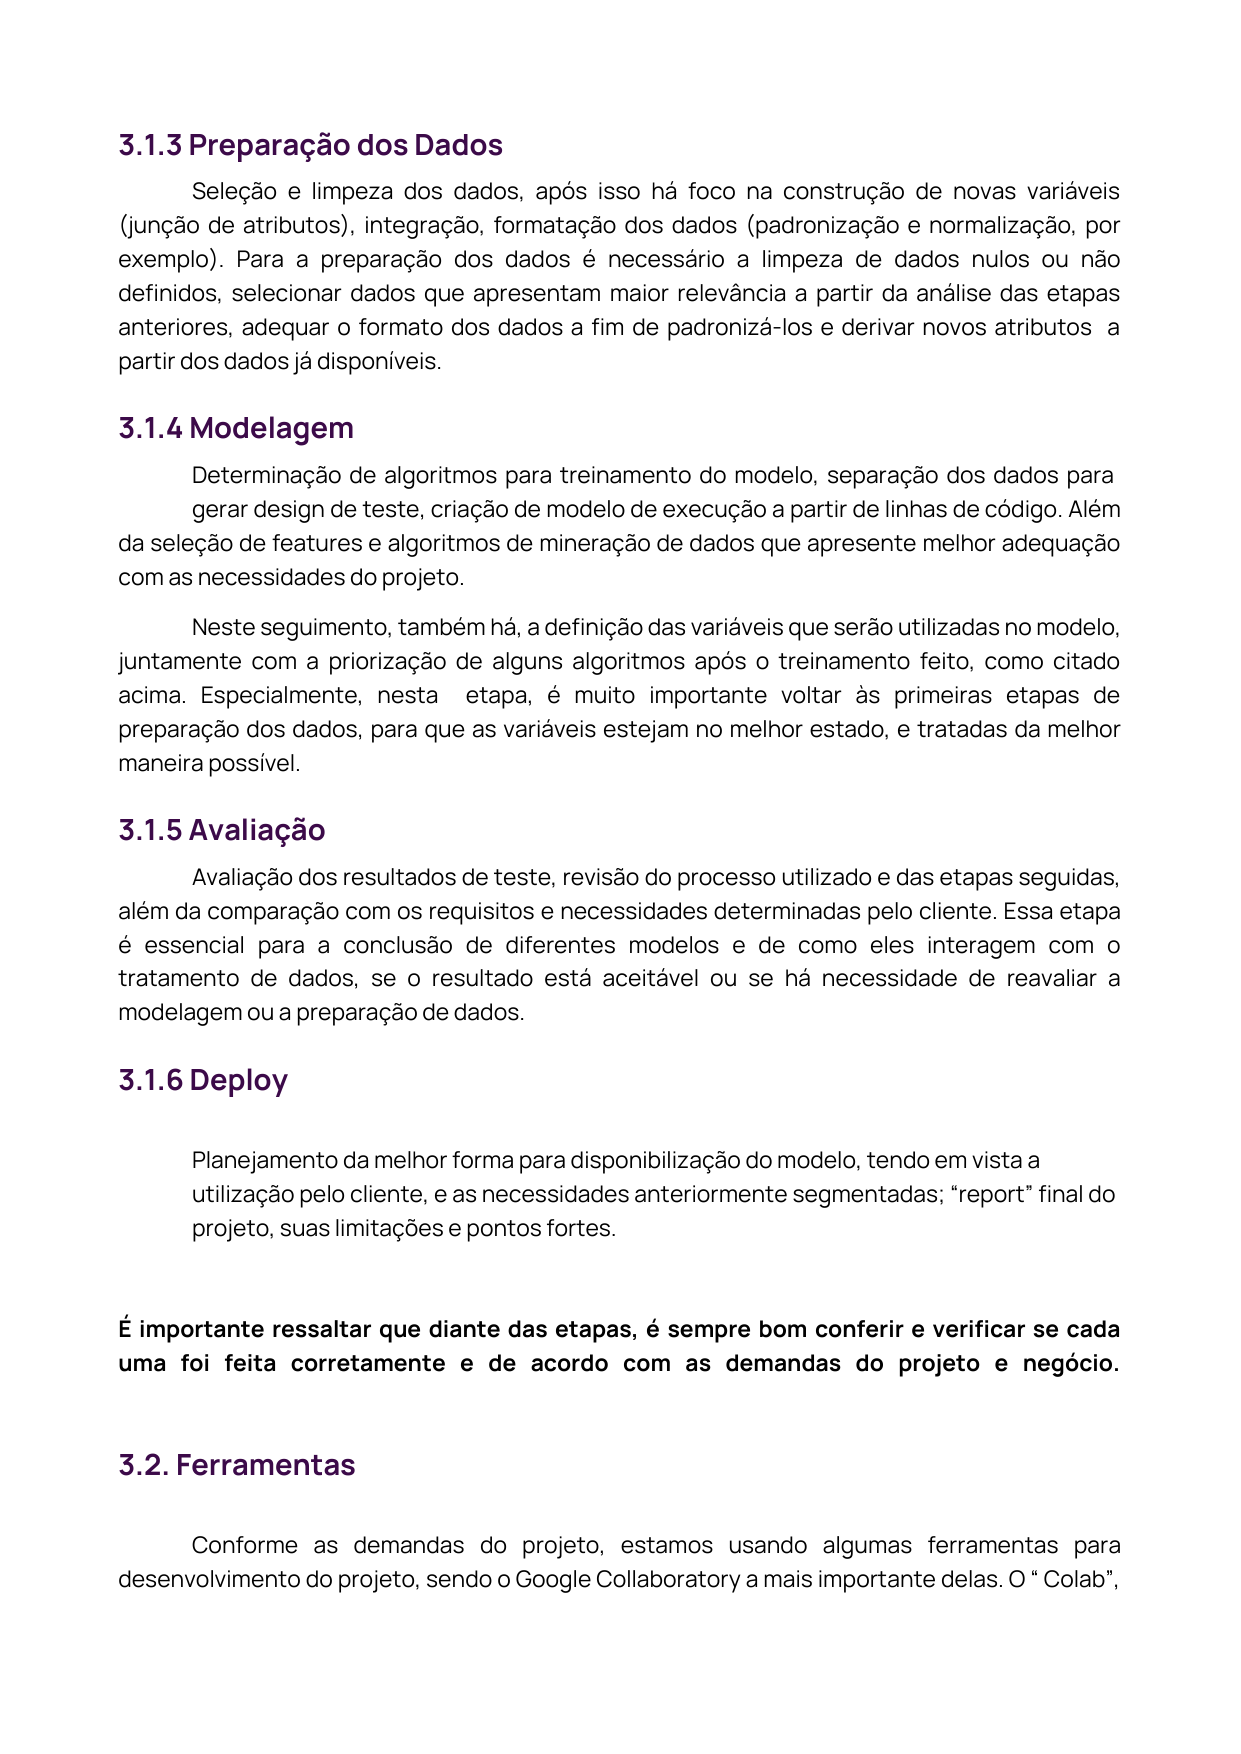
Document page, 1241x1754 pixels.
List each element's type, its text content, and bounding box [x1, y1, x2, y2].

subtitle 3.1.5 Avaliação [118, 809, 1122, 849]
text É importante ressaltar que diante das etapas, é sempre bom conferir e verificar se cada uma foi feita corretamente e de acordo com as demandas do projeto e negócio. [118, 1313, 1122, 1412]
subtitle 3.2. Ferramentas [118, 1444, 1122, 1484]
text Seleção e limpeza dos dados, após isso há foco na construção de novas variáveis (junção de atributos), integração, formatação dos dados (padronização e normalização, por exemplo). Para a preparação dos dados é necessário a limpeza de dados nulos ou não definidos, selecionar dados que apresentam maior relevância a partir da análise das etapas anteriores, adequar o formato dos dados a fim de padronizá-los e derivar novos atributos a partir dos dados já disponíveis. [118, 175, 1122, 376]
subtitle 3.1.3 Preparação dos Dados [118, 124, 1122, 164]
subtitle 3.1.4 Modelagem [118, 408, 1122, 447]
subtitle 3.1.6 Deploy [118, 1059, 1122, 1099]
text Neste seguimento, também há, a definição das variáveis que serão utilizadas no modelo, juntamente com a priorização de alguns algoritmos após o treinamento feito, como citado acima. Especialmente, nesta etapa, é muito importante voltar às primeiras etapas de preparação dos dados, para que as variáveis estejam no melhor estado, e tratadas da melhor maneira possível. [118, 611, 1122, 778]
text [118, 1495, 1122, 1594]
text Determinação de algoritmos para treinamento do modelo, separação dos dados para gerar design de teste, criação de modelo de execução a partir de linhas de código. Além da seleção de features e algoritmos de mineração de dados que apresente melhor adequação com as necessidades do projeto. [118, 459, 1122, 592]
text Planejamento da melhor forma para disponibilização do modelo, tendo em vista a utilização pelo cliente, e as necessidades anteriormente segmentadas; “report” final do projeto, suas limitações e pontos fortes. [118, 1111, 1122, 1243]
text Avaliação dos resultados de teste, revisão do processo utilizado e das etapas seguidas, além da comparação com os requisitos e necessidades determinadas pelo cliente. Essa etapa é essencial para a conclusão de diferentes modelos e de como eles interagem com o tratamento de dados, se o resultado está aceitável ou se há necessidade de reavaliar a modelagem ou a preparação de dados. [118, 861, 1122, 1028]
